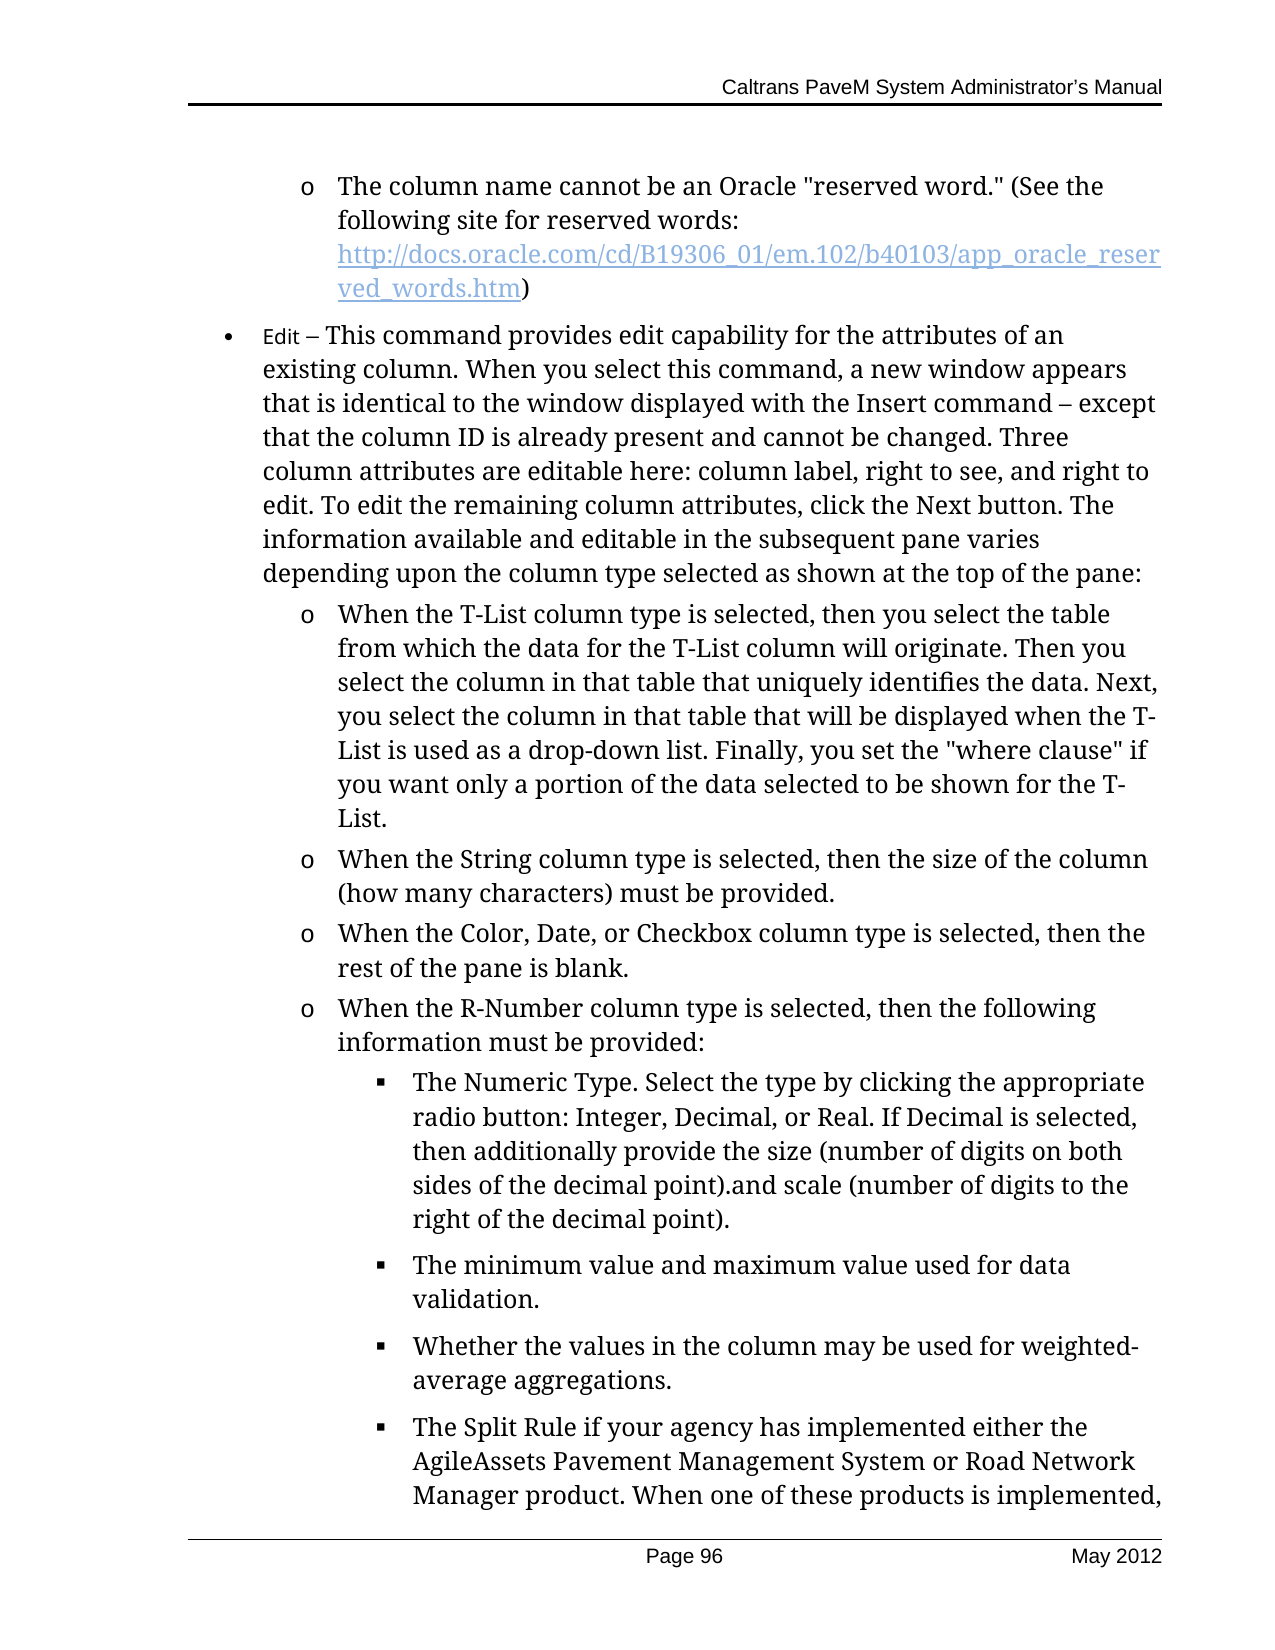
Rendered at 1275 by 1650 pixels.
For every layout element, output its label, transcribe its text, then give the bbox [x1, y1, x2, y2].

text Edit – This command provides edit capability for the attributes of an existing column. When you select this command, a new window appears that is identical to the window displayed with the Insert command – except that the column ID is already present and cannot be changed. Three column attributes are editable here: column label, right to see, and right to edit. To edit the remaining column attributes, click the Next button. The information available and editable in the subsequent pane varies depending upon the column type selected as shown at the top of the pane: [225, 318, 1162, 590]
text When the R-Number column type is selected, then the following information must be provided: [300, 991, 1162, 1059]
text When the Color, Date, or Checkbox column type is selected, then the rest of the pane is blank. [300, 916, 1162, 984]
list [375, 1409, 1162, 1511]
text When the String column type is selected, then the size of the column (how many characters) must be provided. [300, 841, 1162, 910]
list The minimum value and maximum value used for data validation. [375, 1248, 1162, 1316]
text When the T-List column type is selected, then you select the table from which the data for the T-List column will originate. Then you select the column in that table that uniquely identifies the data. Next, you select the column in that table that will be displayed when the T-List is used as a drop-down list. Finally, you set the "where clause" if you want only a portion of the data selected to be shown for the T-List. [300, 596, 1162, 835]
text The column name cannot be an Oracle "reserved word." (See the following site for reserved words: http://docs.oracle.com/cd/B19306_01/em.102/b40103/app_oracle_reserved_words.htm) [300, 169, 1162, 305]
list Whether the values in the column may be used for weighted-average aggregations. [375, 1328, 1162, 1397]
list The Numeric Type. Select the type by clicking the appropriate radio button: Integer, Decimal, or Real. If Decimal is selected, then additionally provide the size (number of digits on both sides of the decimal point).and scale (number of digits to the right of the decimal point). [375, 1065, 1162, 1235]
